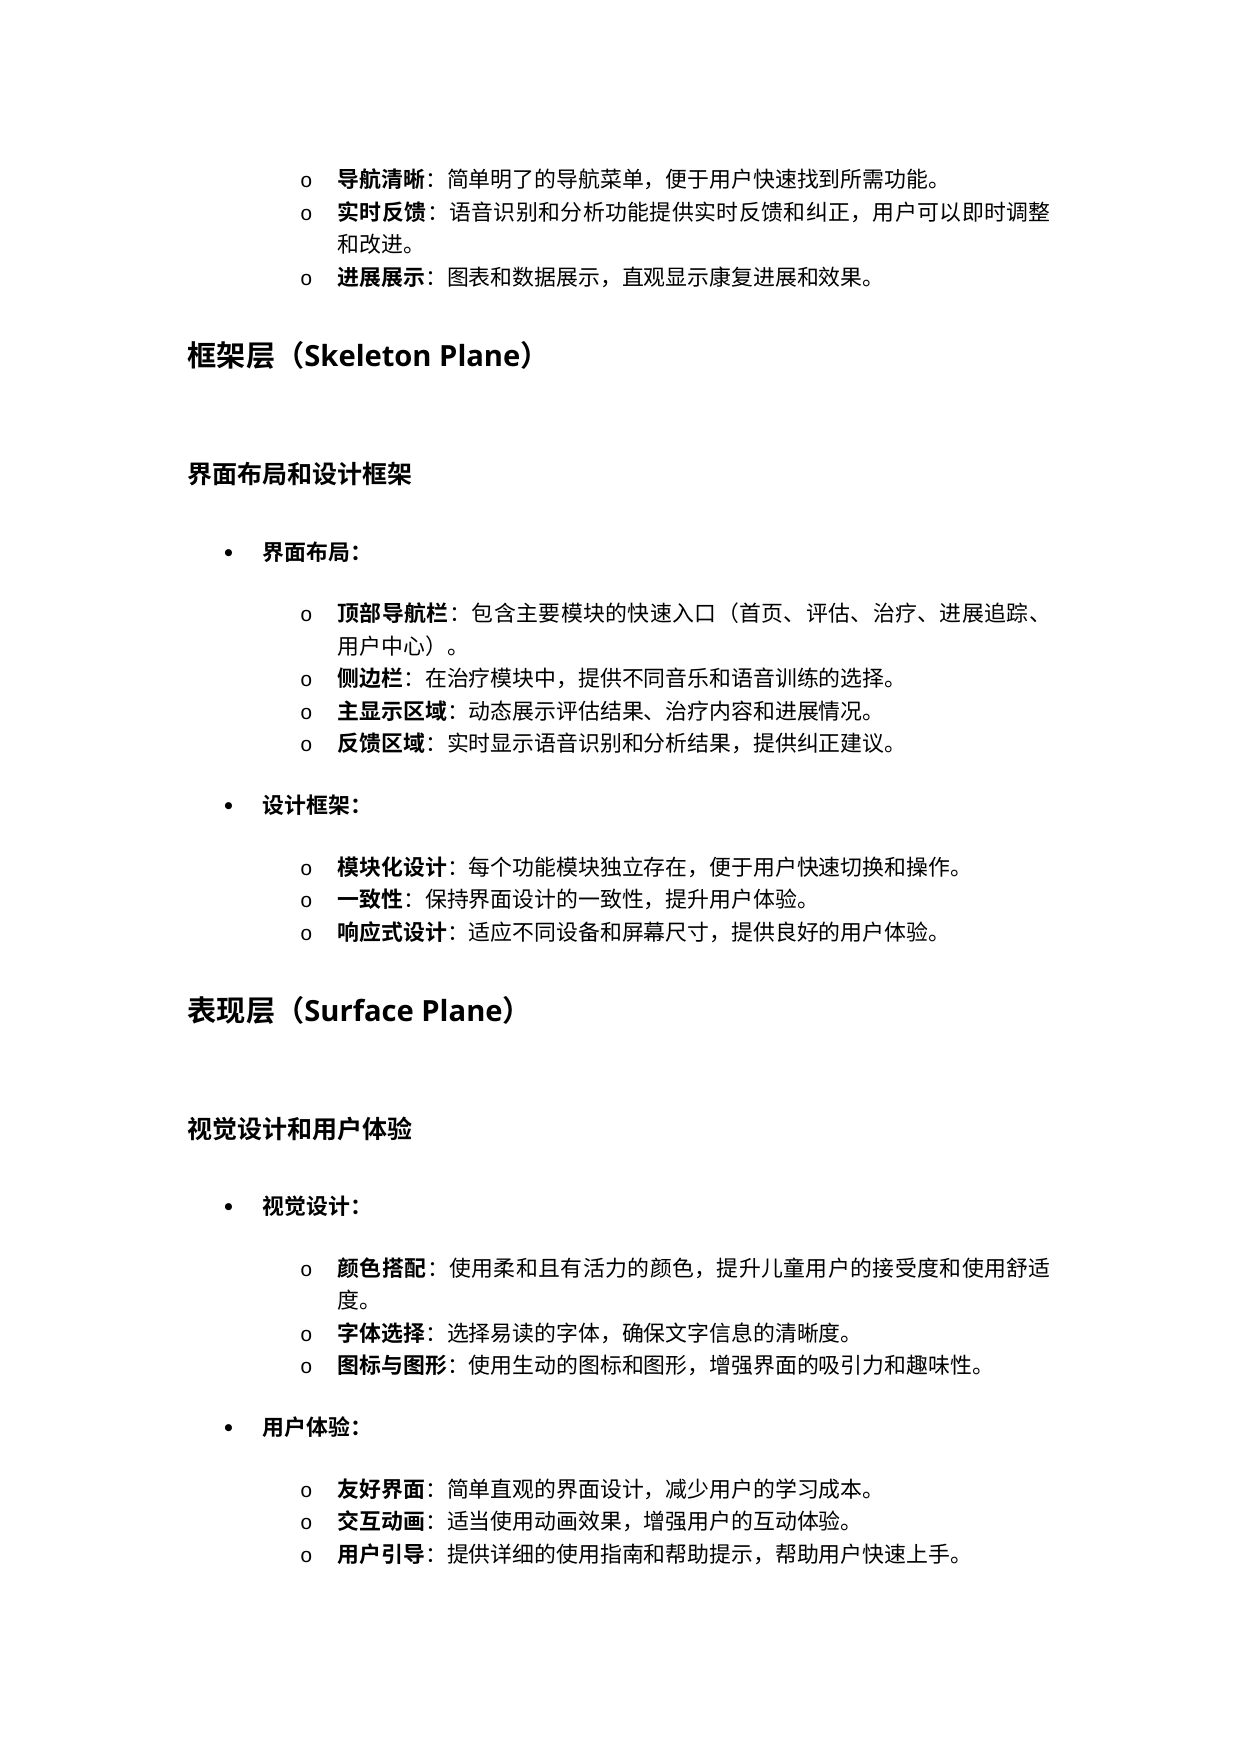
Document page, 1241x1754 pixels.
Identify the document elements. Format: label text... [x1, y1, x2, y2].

list 顶部导航栏：包含主要模块的快速入口（首页、评估、治疗、进展追踪、用户中心）。 [300, 596, 1053, 661]
list 一致性：保持界面设计的一致性，提升用户体验。 [300, 882, 1053, 914]
text 视觉设计和用户体验 [187, 1095, 1053, 1160]
subtitle 框架层（Skeleton Plane） [187, 321, 1053, 386]
list 颜色搭配：使用柔和且有活力的颜色，提升儿童用户的接受度和使用舒适度。 [300, 1251, 1053, 1316]
list 模块化设计：每个功能模块独立存在，便于用户快速切换和操作。 [300, 849, 1053, 882]
list 设计框架： [225, 787, 1053, 820]
list 响应式设计：适应不同设备和屏幕尺寸，提供良好的用户体验。 [300, 914, 1053, 947]
list 主显示区域：动态展示评估结果、治疗内容和进展情况。 [300, 693, 1053, 726]
list 进展展示：图表和数据展示，直观显示康复进展和效果。 [300, 259, 1053, 292]
list 交互动画：适当使用动画效果，增强用户的互动体验。 [300, 1504, 1053, 1536]
list 侧边栏：在治疗模块中，提供不同音乐和语音训练的选择。 [300, 661, 1053, 693]
list 实时反馈：语音识别和分析功能提供实时反馈和纠正，用户可以即时调整和改进。 [300, 194, 1053, 259]
subtitle 表现层（Surface Plane） [187, 976, 1053, 1041]
list 友好界面：简单直观的界面设计，减少用户的学习成本。 [300, 1471, 1053, 1504]
list 反馈区域：实时显示语音识别和分析结果，提供纠正建议。 [300, 726, 1053, 758]
list 图标与图形：使用生动的图标和图形，增强界面的吸引力和趣味性。 [300, 1348, 1053, 1381]
list 用户引导：提供详细的使用指南和帮助提示，帮助用户快速上手。 [300, 1536, 1053, 1569]
list 视觉设计： [225, 1189, 1053, 1221]
list 界面布局： [225, 534, 1053, 567]
text 界面布局和设计框架 [187, 440, 1053, 505]
list 导航清晰：简单明了的导航菜单，便于用户快速找到所需功能。 [300, 162, 1053, 194]
list 字体选择：选择易读的字体，确保文字信息的清晰度。 [300, 1316, 1053, 1348]
list 用户体验： [225, 1410, 1053, 1442]
